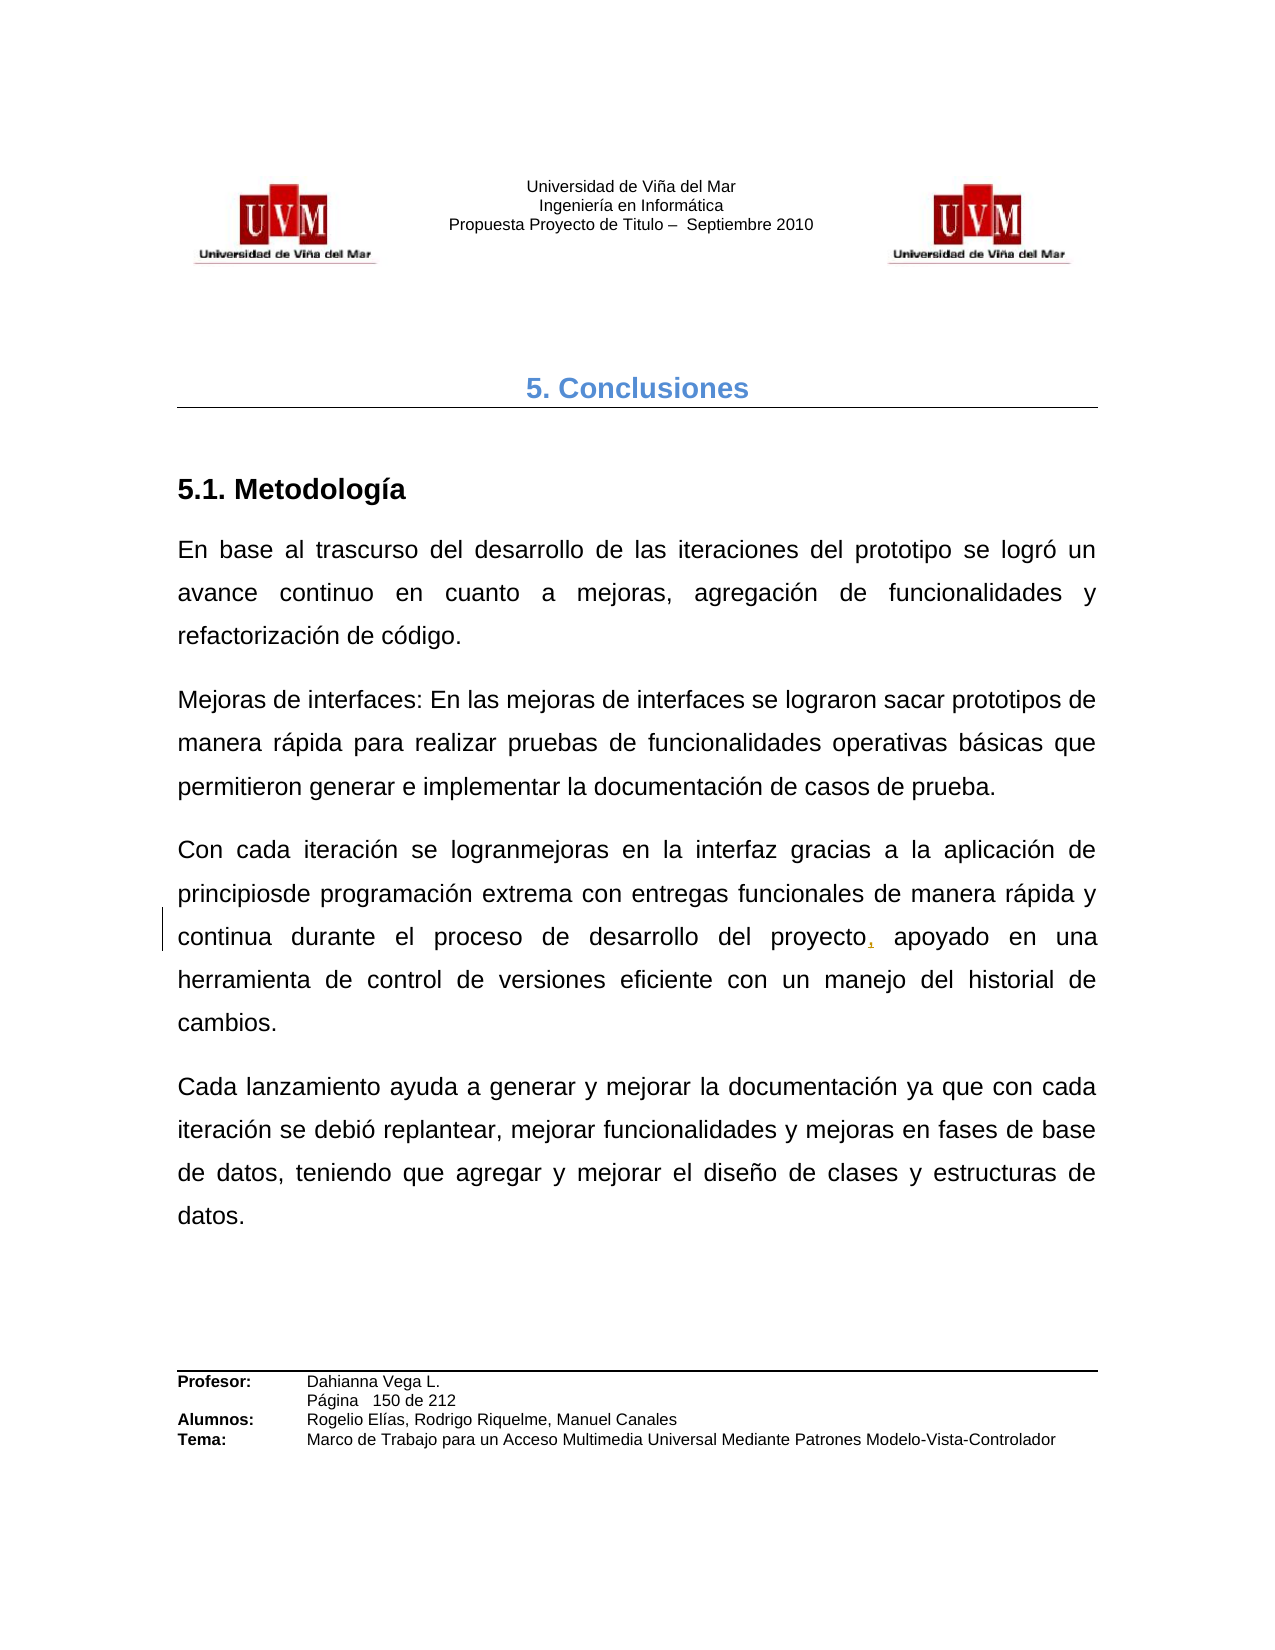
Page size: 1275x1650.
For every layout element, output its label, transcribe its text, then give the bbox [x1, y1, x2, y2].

picture [177, 176, 390, 267]
text Mejoras de interfaces: En las mejoras de interfaces se lograron sacar prototipos de manera rápida para realizar pruebas de funcionalidades operativas básicas que permitieron generar e implementar la documentación de casos de prueba. [177, 685, 1098, 800]
picture [871, 176, 1084, 267]
subtitle 5.1. Metodología [177, 472, 1098, 506]
text Con cada iteración se logranmejoras en la interfaz gracias a la aplicación de principiosde programación extrema con entregas funcionales de manera rápida y continua durante el proceso de desarrollo del proyecto apoyado en una herramienta de control de versiones eficiente con un manejo del historial de cambios. [177, 836, 1098, 1037]
text Cada lanzamiento ayuda a generar y mejorar la documentación ya que con cada iteración se debió replantear, mejorar funcionalidades y mejoras en fases de base de datos, teniendo que agregar y mejorar el diseño de clases y estructuras de datos. [177, 1072, 1098, 1230]
title 5. Conclusiones [177, 371, 1098, 407]
text En base al trascurso del desarrollo de las iteraciones del prototipo se logró un avance continuo en cuanto a mejoras, agregación de funcionalidades y refactorización de código. [177, 535, 1098, 650]
